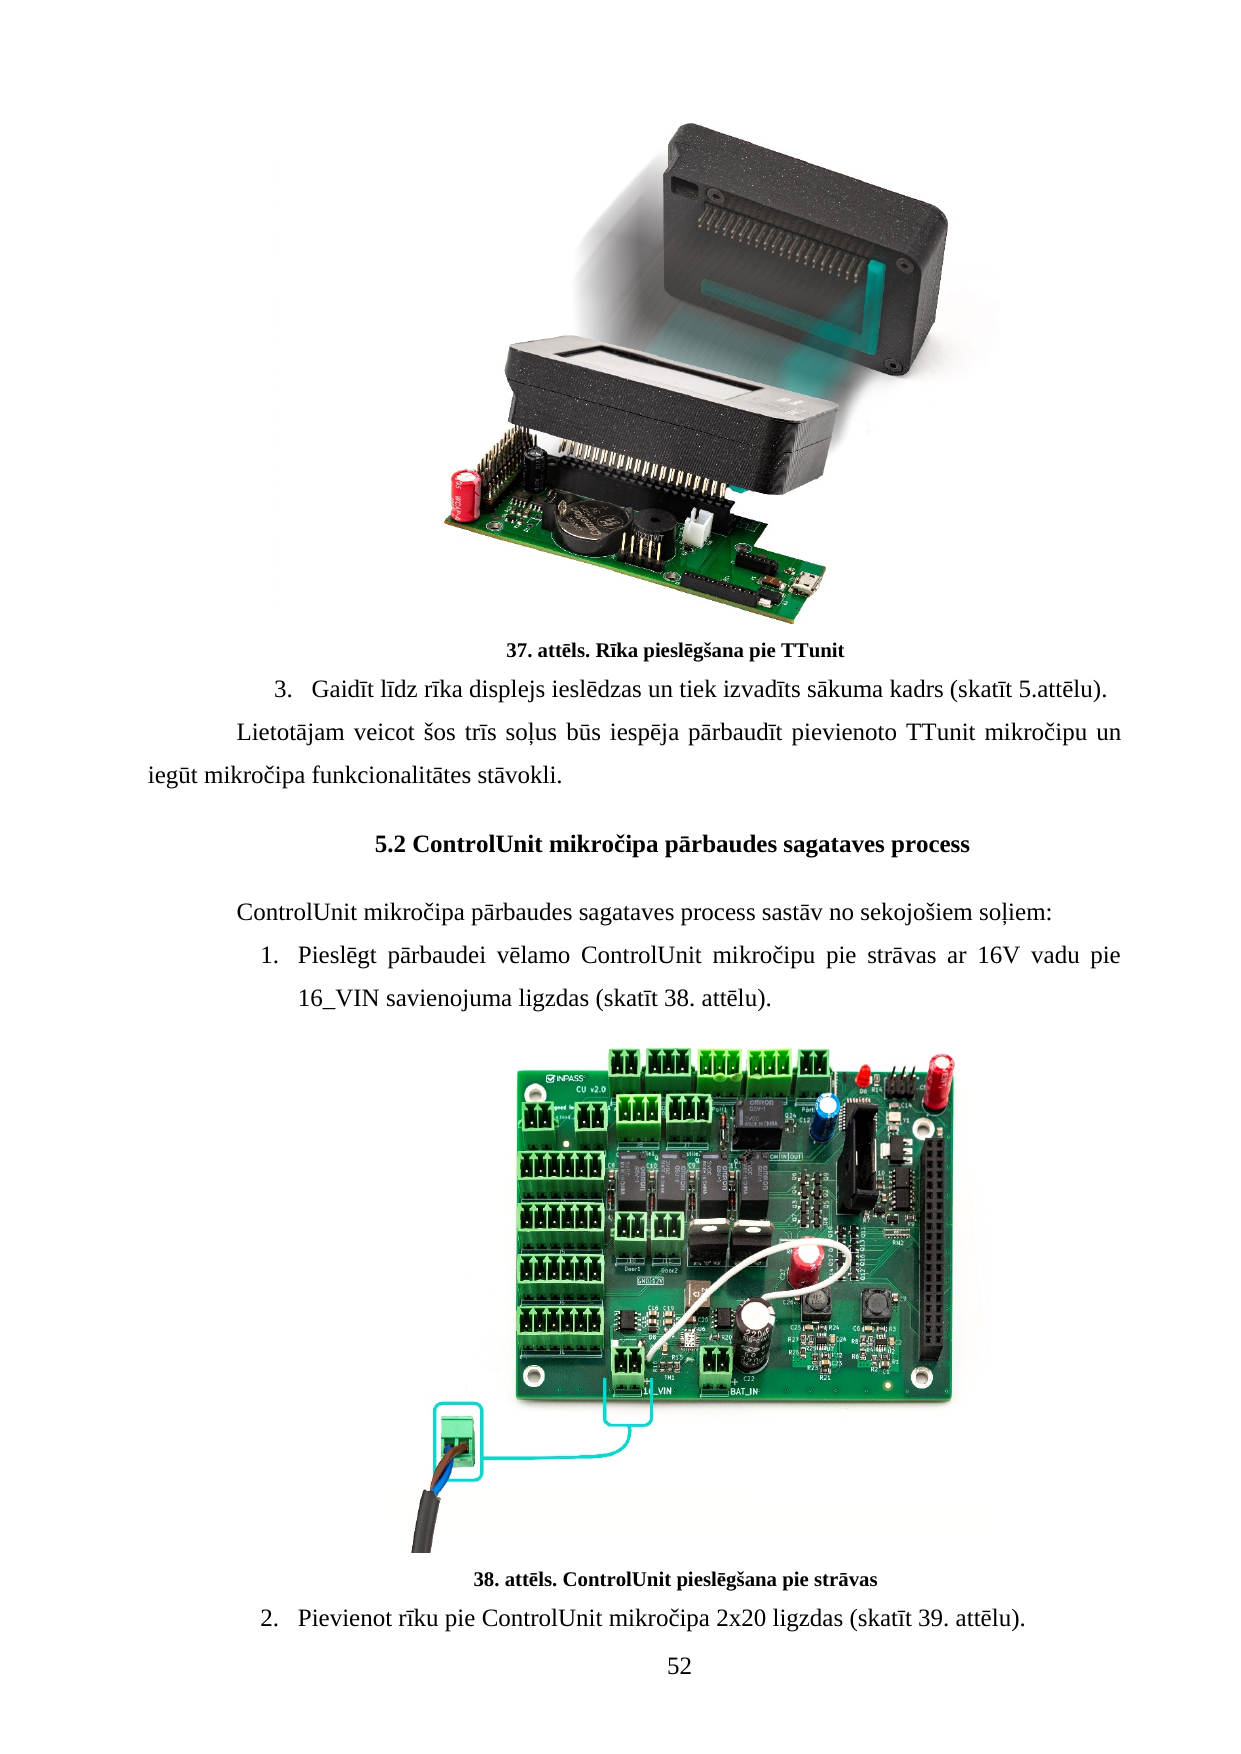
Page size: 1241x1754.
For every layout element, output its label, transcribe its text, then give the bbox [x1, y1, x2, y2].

text Lietotājam veicot šos trīs soļus būs iespēja pārbaudīt pievienoto TTunit mikročipu un iegūt mikročipa funkcionalitātes stāvokli. [148, 717, 1122, 789]
list 37. attēls. Rīka pieslēgšana pie TTunit [229, 638, 1122, 662]
list Pievienot rīku pie ControlUnit mikročipa 2x20 ligzdas (skatīt 39. attēlu). [260, 1603, 1122, 1632]
list Pieslēgt pārbaudei vēlamo ControlUnit mikročipu pie strāvas ar 16V vadu pie 16_VIN savienojuma ligzdas (skatīt 38. attēlu). [260, 940, 1122, 1012]
list Gaidīt līdz rīka displejs ieslēdzas un tiek izvadīts sākuma kadrs (skatīt 5.attēlu). [274, 674, 1122, 703]
subtitle ControlUnit mikročipa pārbaudes sagataves process [223, 829, 1122, 857]
list 38. attēls. ControlUnit pieslēgšana pie strāvas [229, 1567, 1122, 1591]
text ControlUnit mikročipa pārbaudes sagataves process sastāv no sekojošiem soļiem: [148, 897, 1122, 926]
picture [392, 1026, 990, 1553]
picture [273, 118, 1089, 624]
